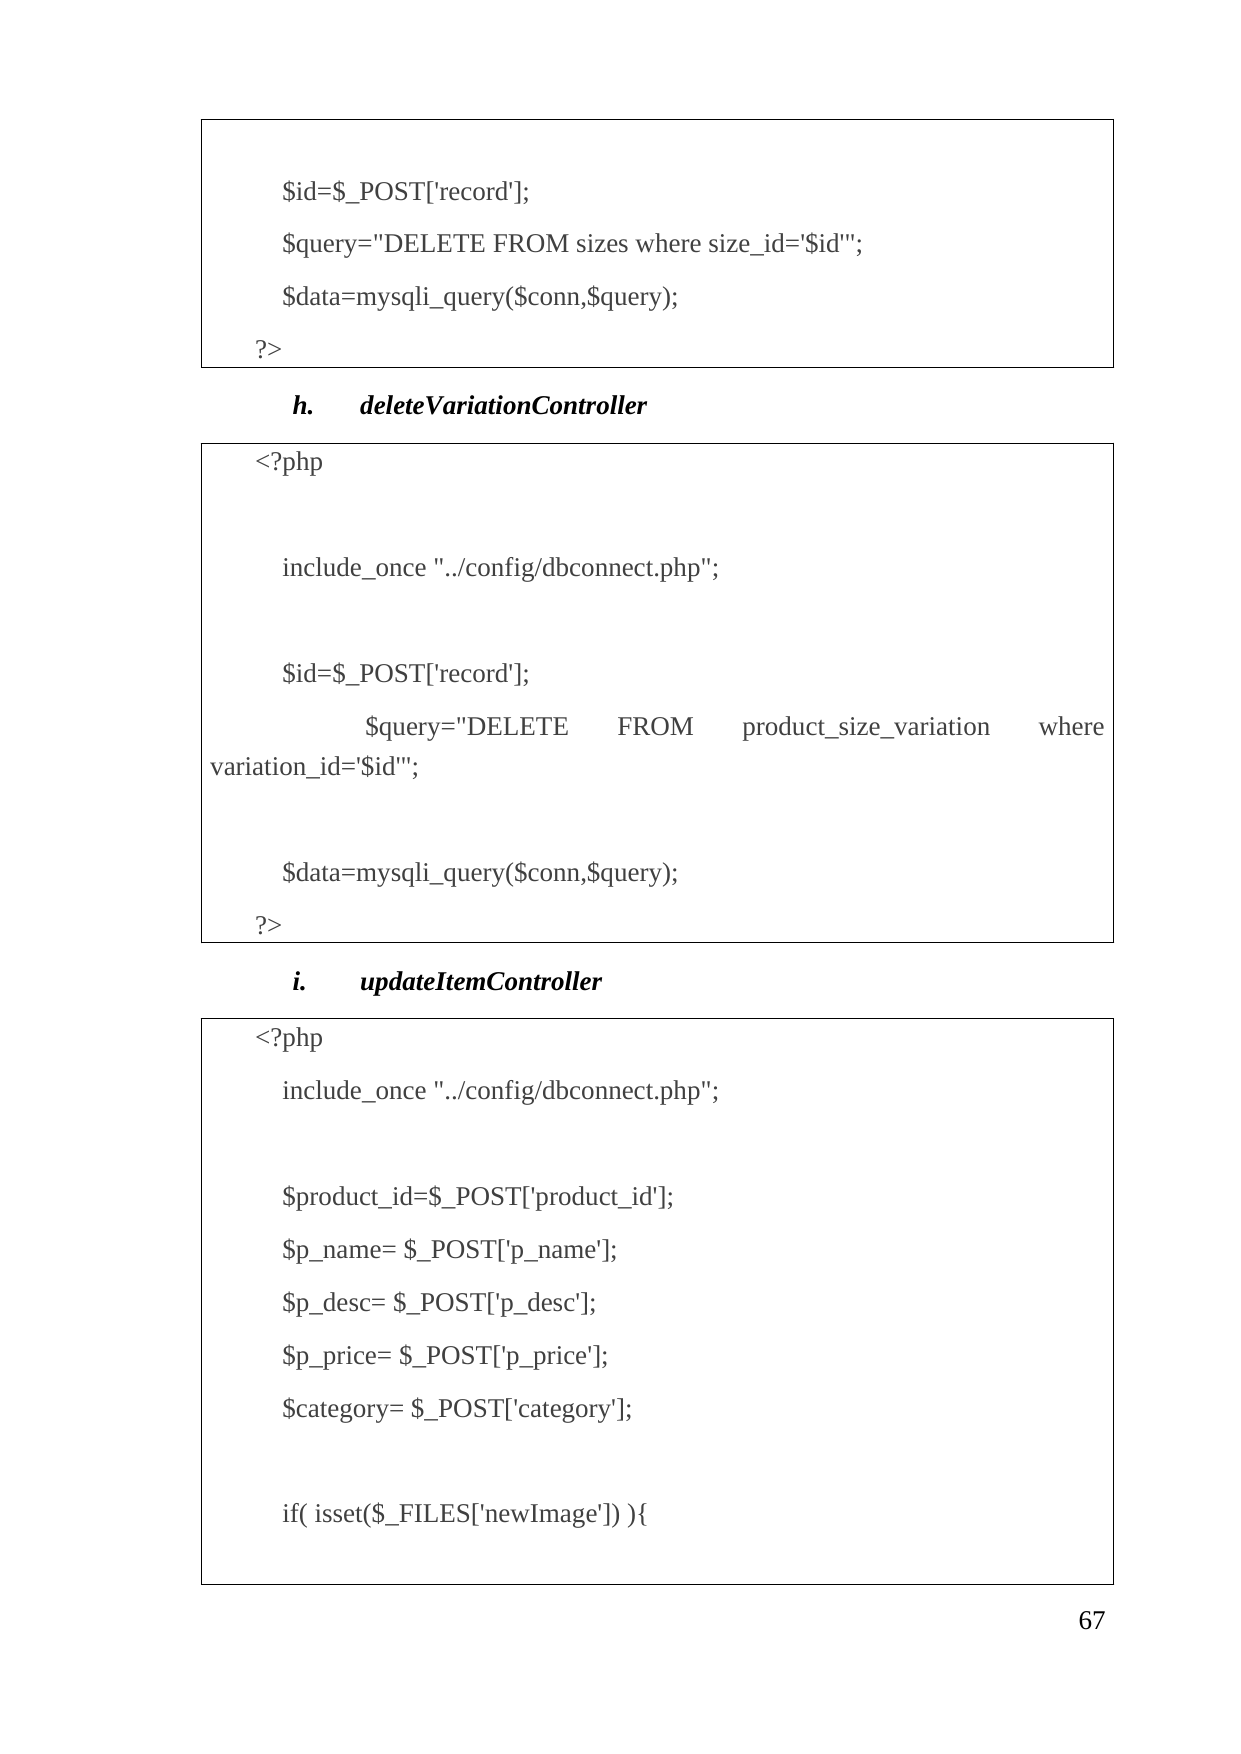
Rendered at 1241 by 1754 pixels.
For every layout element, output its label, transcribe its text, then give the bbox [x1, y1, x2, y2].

text if( isset($_FILES['newImage']) ){ [202, 1494, 1113, 1529]
text $id=$_POST['record']; [202, 654, 1113, 688]
text <?php [202, 1019, 1113, 1052]
text $p_name= $_POST['p_name']; [202, 1230, 1113, 1264]
text $p_desc= $_POST['p_desc']; [202, 1283, 1113, 1317]
subtitle updateItemController [247, 965, 1105, 996]
text $category= $_POST['category']; [202, 1389, 1113, 1423]
text $query="DELETE FROM sizes where size_id='$id'"; [202, 224, 1113, 259]
text include_once "../config/dbconnect.php"; [202, 548, 1113, 582]
text $id=$_POST['record']; [202, 172, 1113, 206]
text $data=mysqli_query($conn,$query); [202, 853, 1113, 887]
text include_once "../config/dbconnect.php"; [202, 1071, 1113, 1105]
text ?> [202, 330, 1113, 367]
text <?php [202, 444, 1113, 477]
text $query="DELETE FROM product_size_variation where variation_id='$id'"; [202, 707, 1113, 782]
text ?> [202, 906, 1113, 942]
text $data=mysqli_query($conn,$query); [202, 277, 1113, 312]
text $product_id=$_POST['product_id']; [202, 1177, 1113, 1211]
text $p_price= $_POST['p_price']; [202, 1336, 1113, 1370]
subtitle deleteVariationController [247, 389, 1105, 421]
